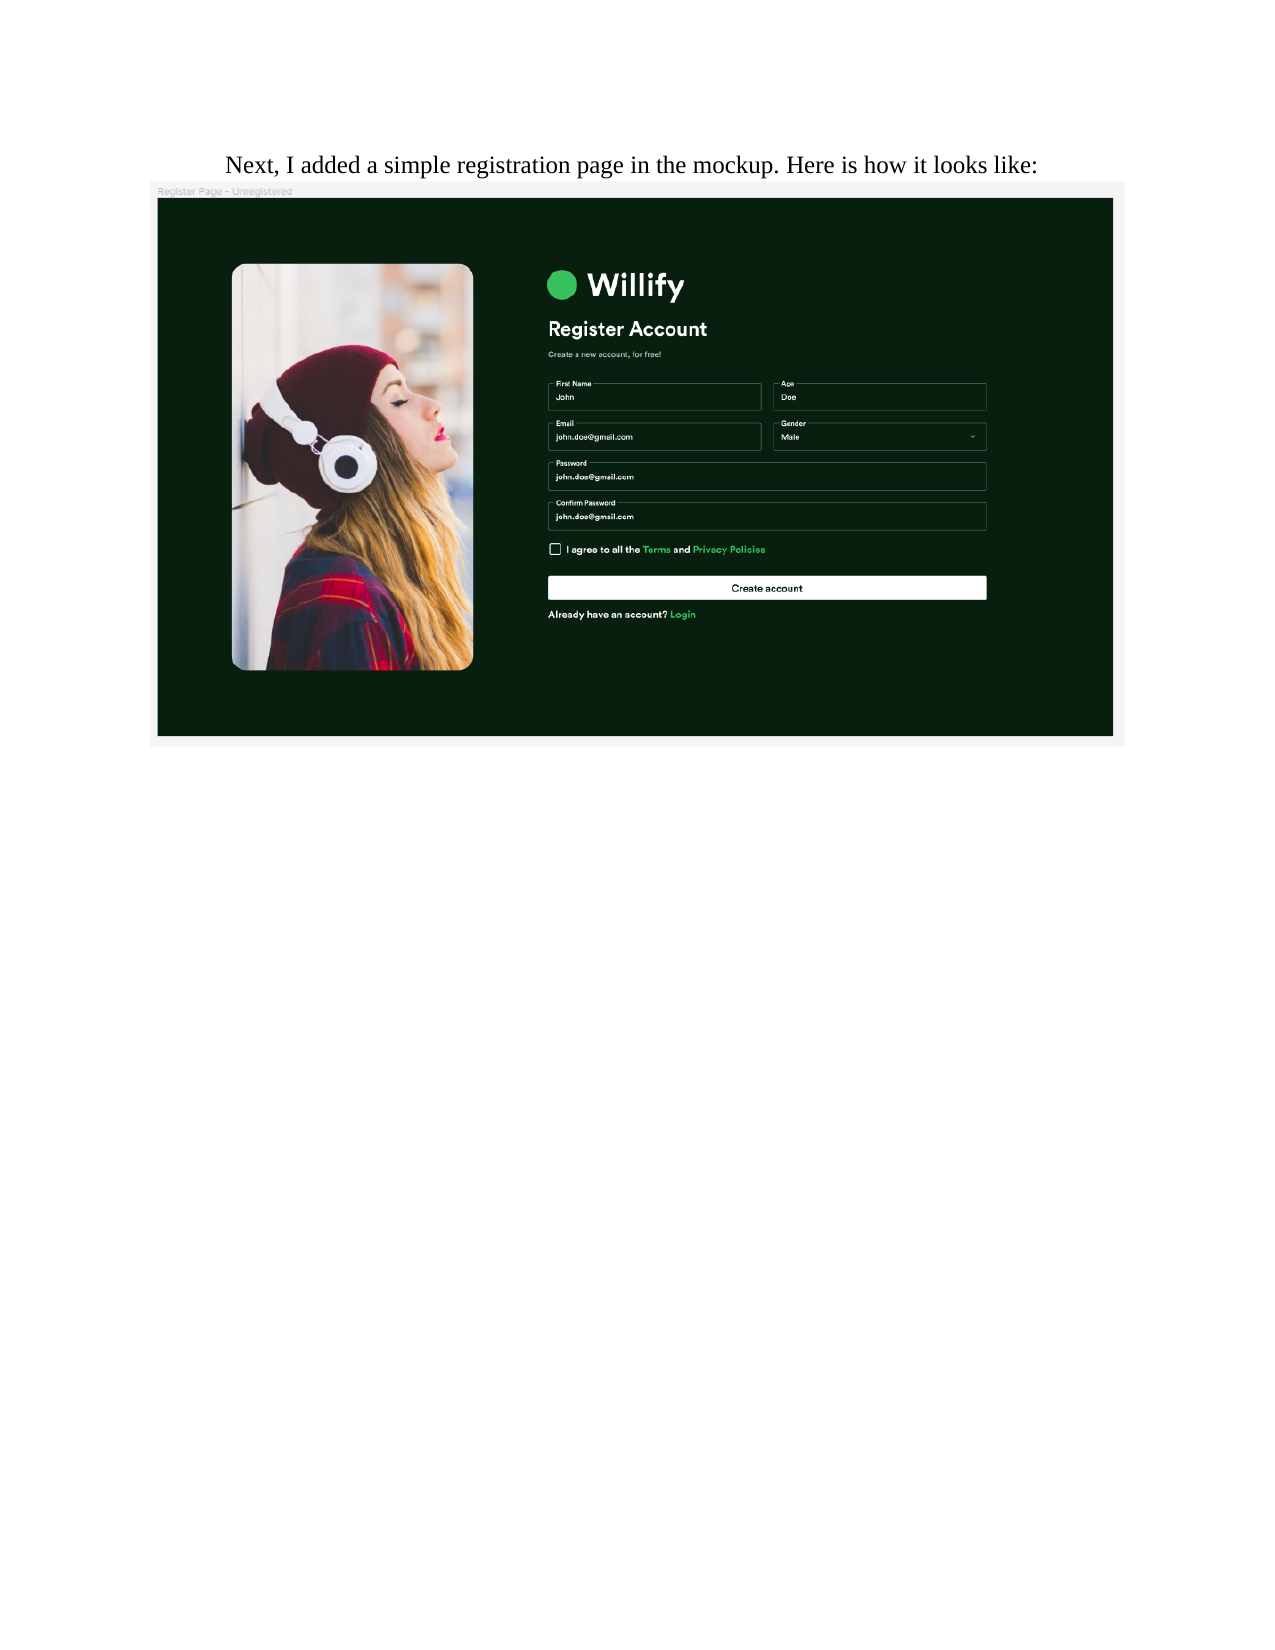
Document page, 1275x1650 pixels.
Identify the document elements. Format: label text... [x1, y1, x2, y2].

text Next, I added a simple registration page in the mockup. Here is how it looks like: [150, 150, 1125, 181]
picture [150, 181, 1125, 747]
